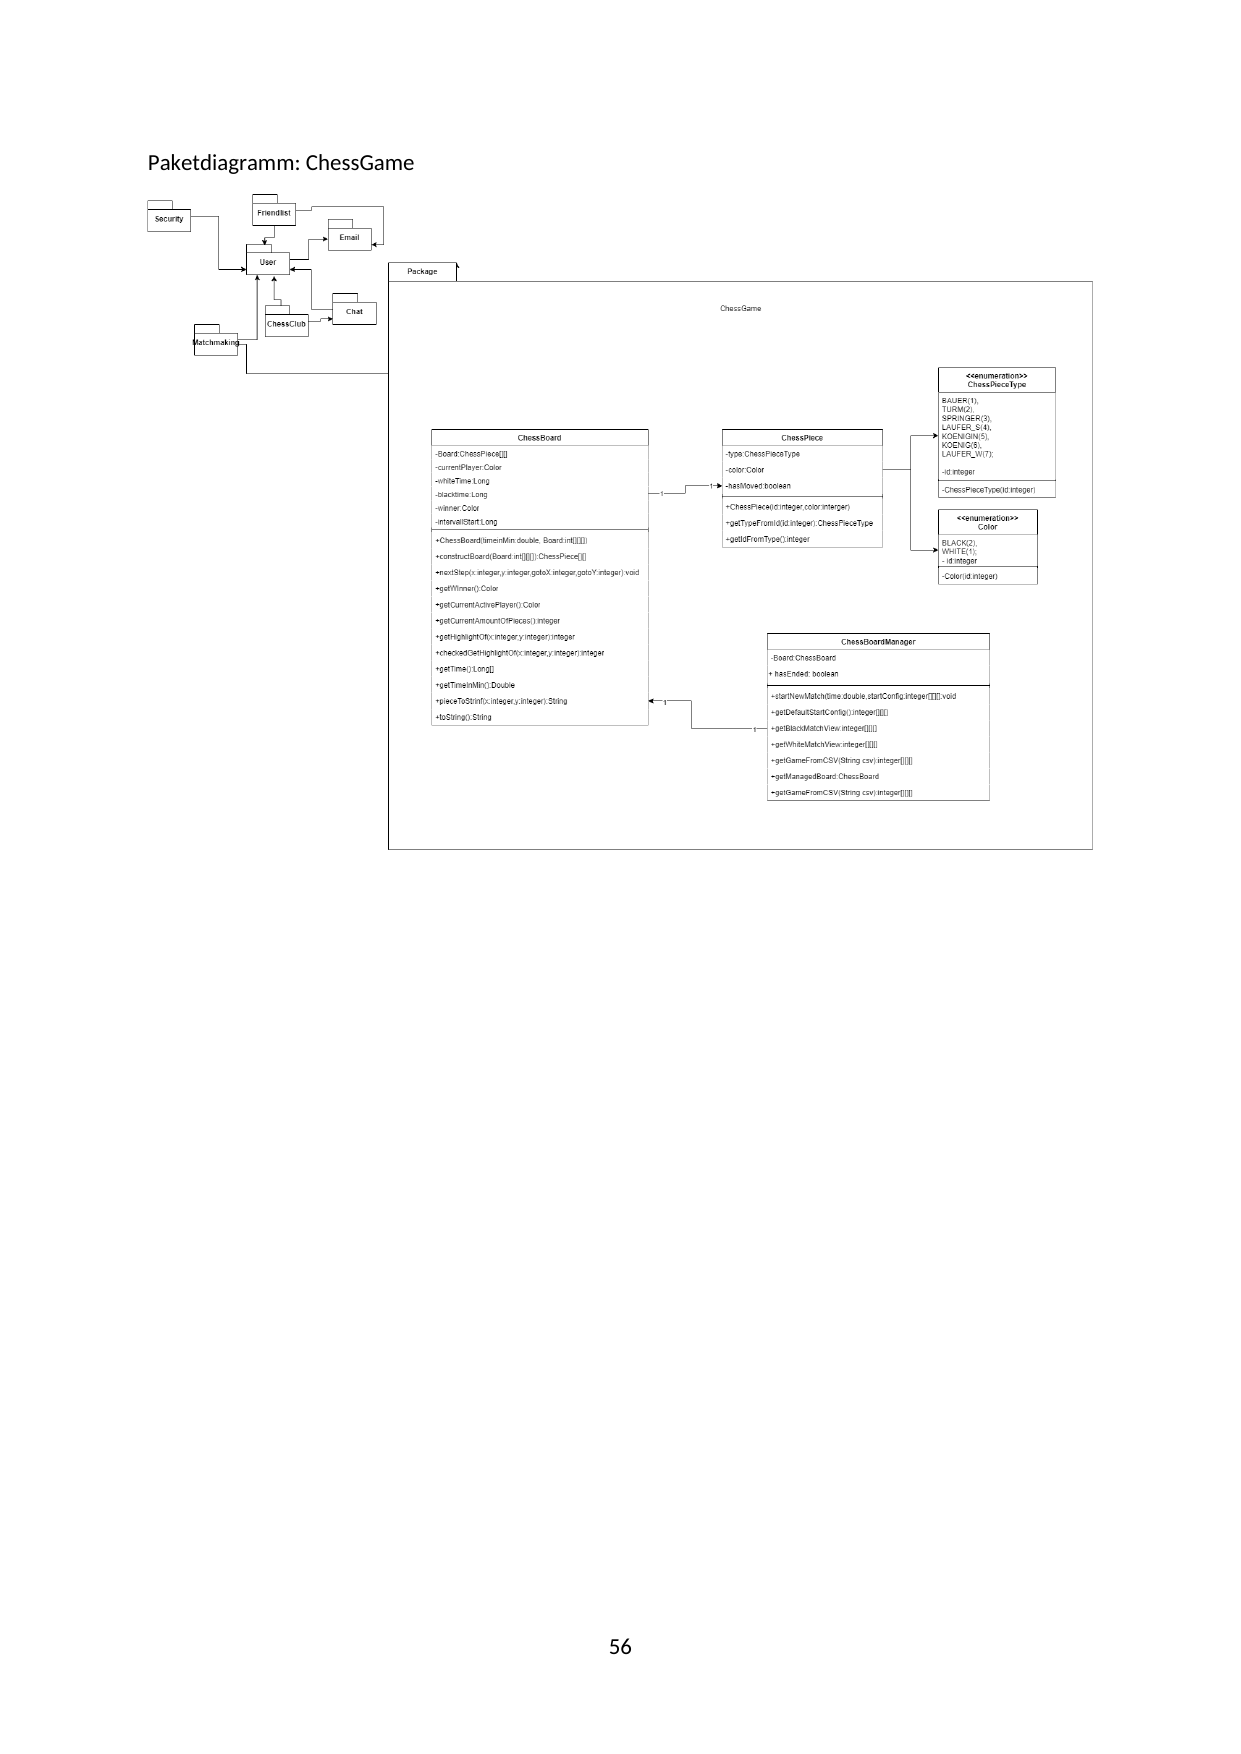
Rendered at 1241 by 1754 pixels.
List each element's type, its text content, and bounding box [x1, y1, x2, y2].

text Paketdiagramm: ChessGame [148, 148, 1093, 176]
picture [147, 194, 1093, 850]
